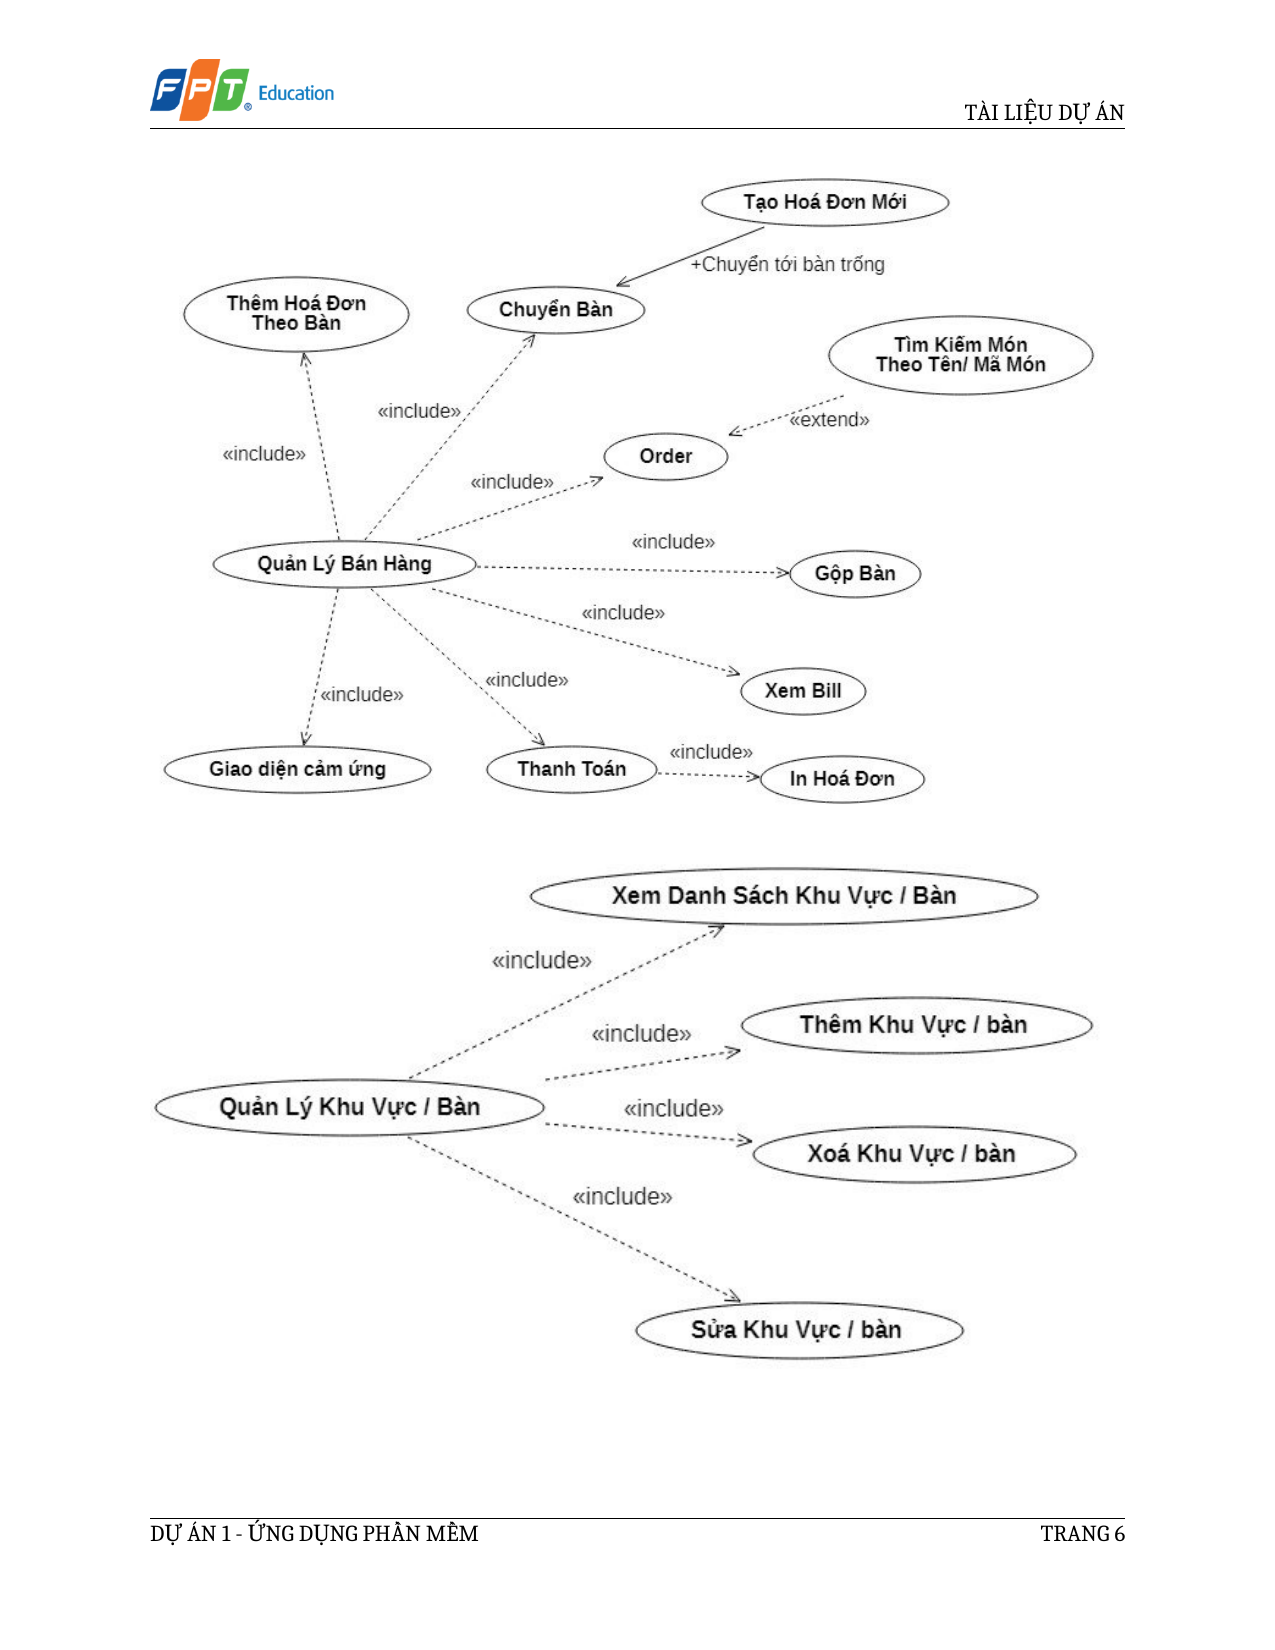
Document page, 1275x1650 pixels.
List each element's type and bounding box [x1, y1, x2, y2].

picture [150, 59, 336, 121]
picture [150, 150, 1125, 837]
picture [150, 841, 1125, 1391]
